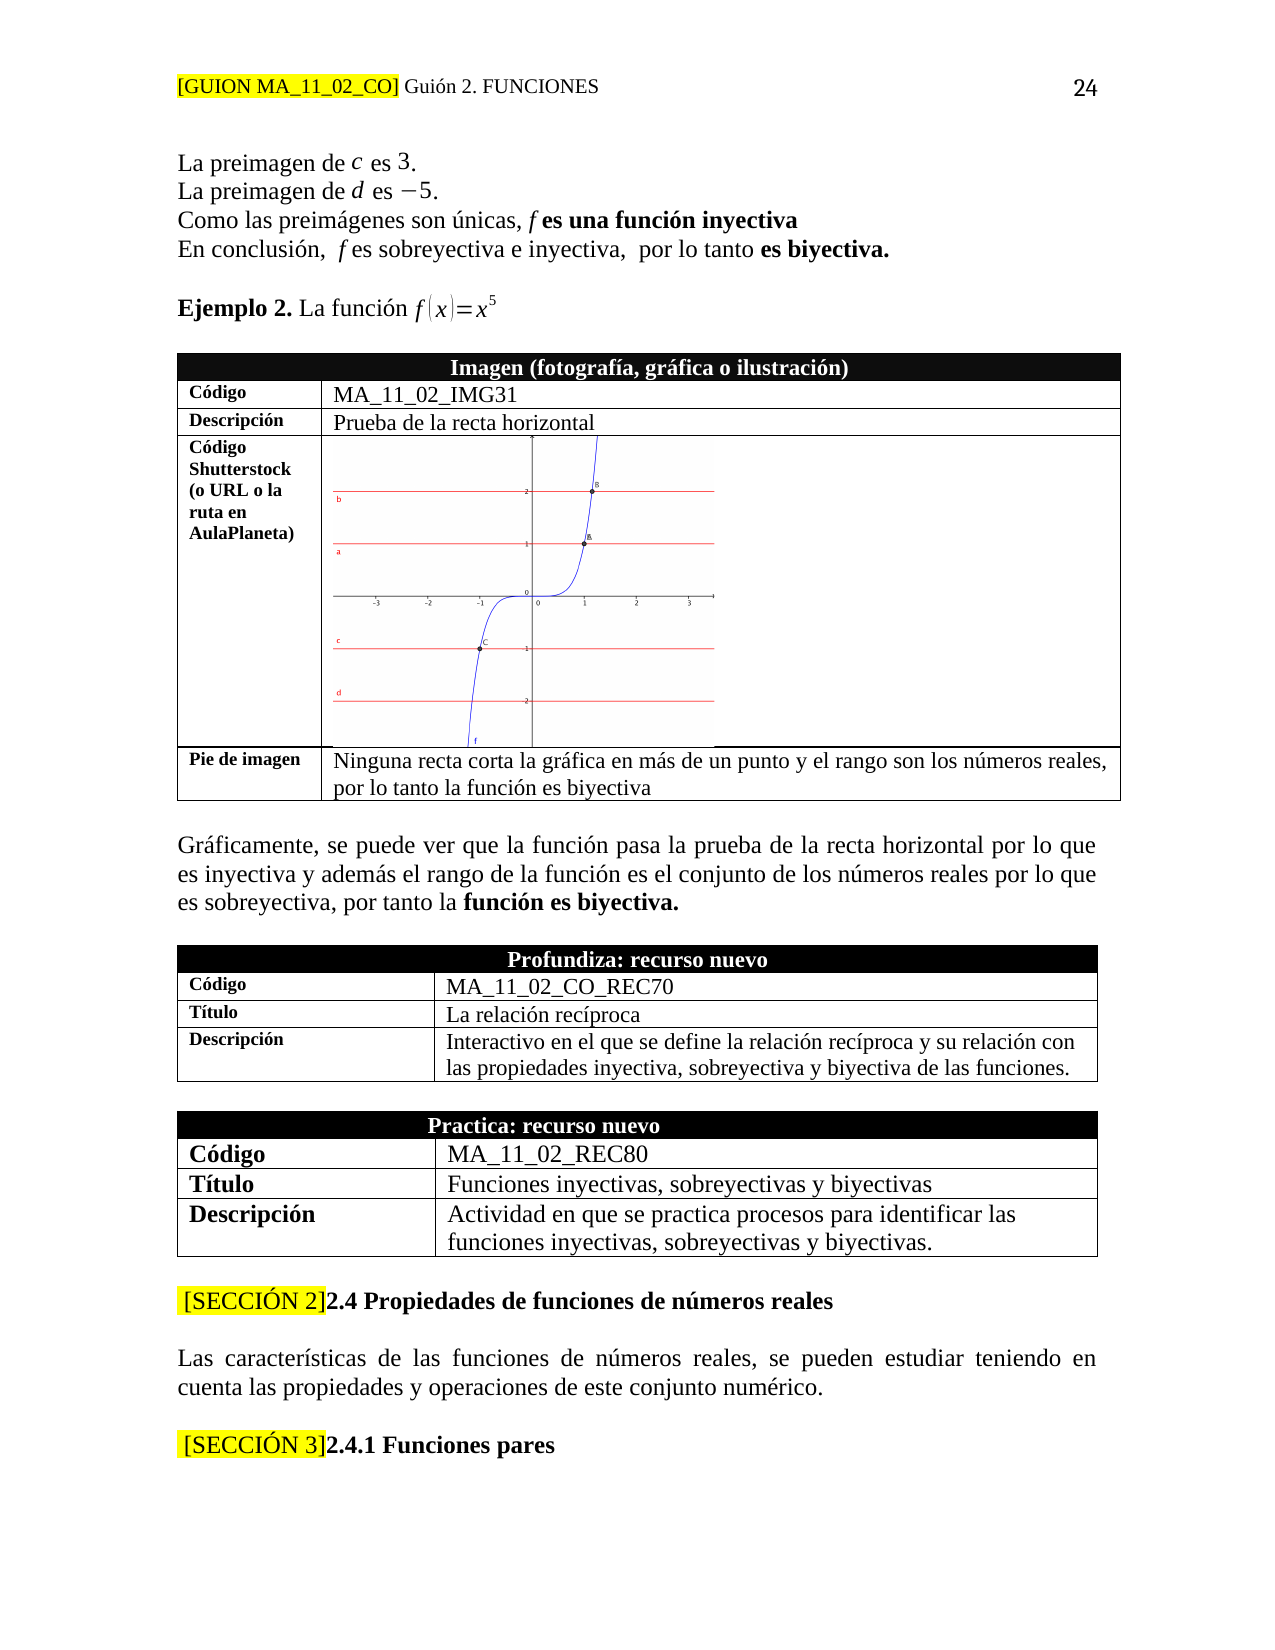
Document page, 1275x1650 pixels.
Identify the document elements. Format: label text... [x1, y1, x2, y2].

text Gráficamente, se puede ver que la función pasa la prueba de la recta horizontal por lo que es inyectiva y además el rango de la función es el conjunto de los números reales por lo que es sobreyectiva, por tanto la función es biyectiva. [177, 830, 1098, 916]
table_cell Actividad en que se practica procesos para identificar las funciones inyectivas, sobreyectivas y biyectivas. [436, 1199, 1097, 1256]
table_cell Título [178, 1169, 435, 1198]
text Ejemplo 2. La función [177, 291, 1098, 324]
table_cell Funciones inyectivas, sobreyectivas y biyectivas [436, 1169, 1097, 1198]
table_cell Descripción [178, 1028, 434, 1081]
text La preimagen de es . [177, 176, 1098, 205]
table_cell Ninguna recta corta la gráfica en más de un punto y el rango son los números reales, por lo tanto la función es biyectiva [322, 748, 1120, 800]
table_cell [715, 436, 1120, 746]
table_header Profundiza: recurso nuevo [178, 946, 1097, 972]
table_cell Código [178, 1139, 435, 1168]
table_cell MA_11_02_IMG31 [322, 381, 1120, 408]
table_cell Descripción [178, 1199, 435, 1256]
table_cell Pie de imagen [178, 748, 321, 800]
table_cell Título [178, 1001, 434, 1027]
table_cell La relación recíproca [435, 1001, 1097, 1027]
table_cell MA_11_02_REC80 [436, 1139, 1097, 1168]
table_header Practica: recurso nuevo Practica: recurso nuevo [178, 1112, 1097, 1138]
table_cell Código Shutterstock (o URL o la ruta en AulaPlaneta) [178, 436, 321, 746]
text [177, 148, 1098, 176]
text Como las preimágenes son únicas, f es una función inyectiva [177, 205, 1098, 234]
table_cell [322, 436, 333, 746]
text En conclusión, f es sobreyectiva e inyectiva, por lo tanto es biyectiva. [177, 234, 1098, 263]
table_cell MA_11_02_CO_REC70 [435, 973, 1097, 1000]
table_cell Código [178, 973, 434, 1000]
table_cell Interactivo en el que se define la relación recíproca y su relación con las propiedades inyectiva, sobreyectiva y biyectiva de las funciones. [435, 1028, 1097, 1081]
text Las características de las funciones de números reales, se pueden estudiar teniendo en cuenta las propiedades y operaciones de este conjunto numérico. [177, 1343, 1098, 1401]
text [SECCIÓN 3]2.4.1 Funciones pares [326, 1430, 1098, 1458]
table_cell Prueba de la recta horizontal [322, 409, 1120, 435]
picture [333, 436, 715, 747]
table_cell Descripción [178, 409, 321, 435]
table_header Imagen (fotografía, gráfica o ilustración) [178, 354, 1120, 380]
text [SECCIÓN 2]2.4 Propiedades de funciones de números reales [326, 1286, 1098, 1315]
table_cell Código [178, 381, 321, 408]
